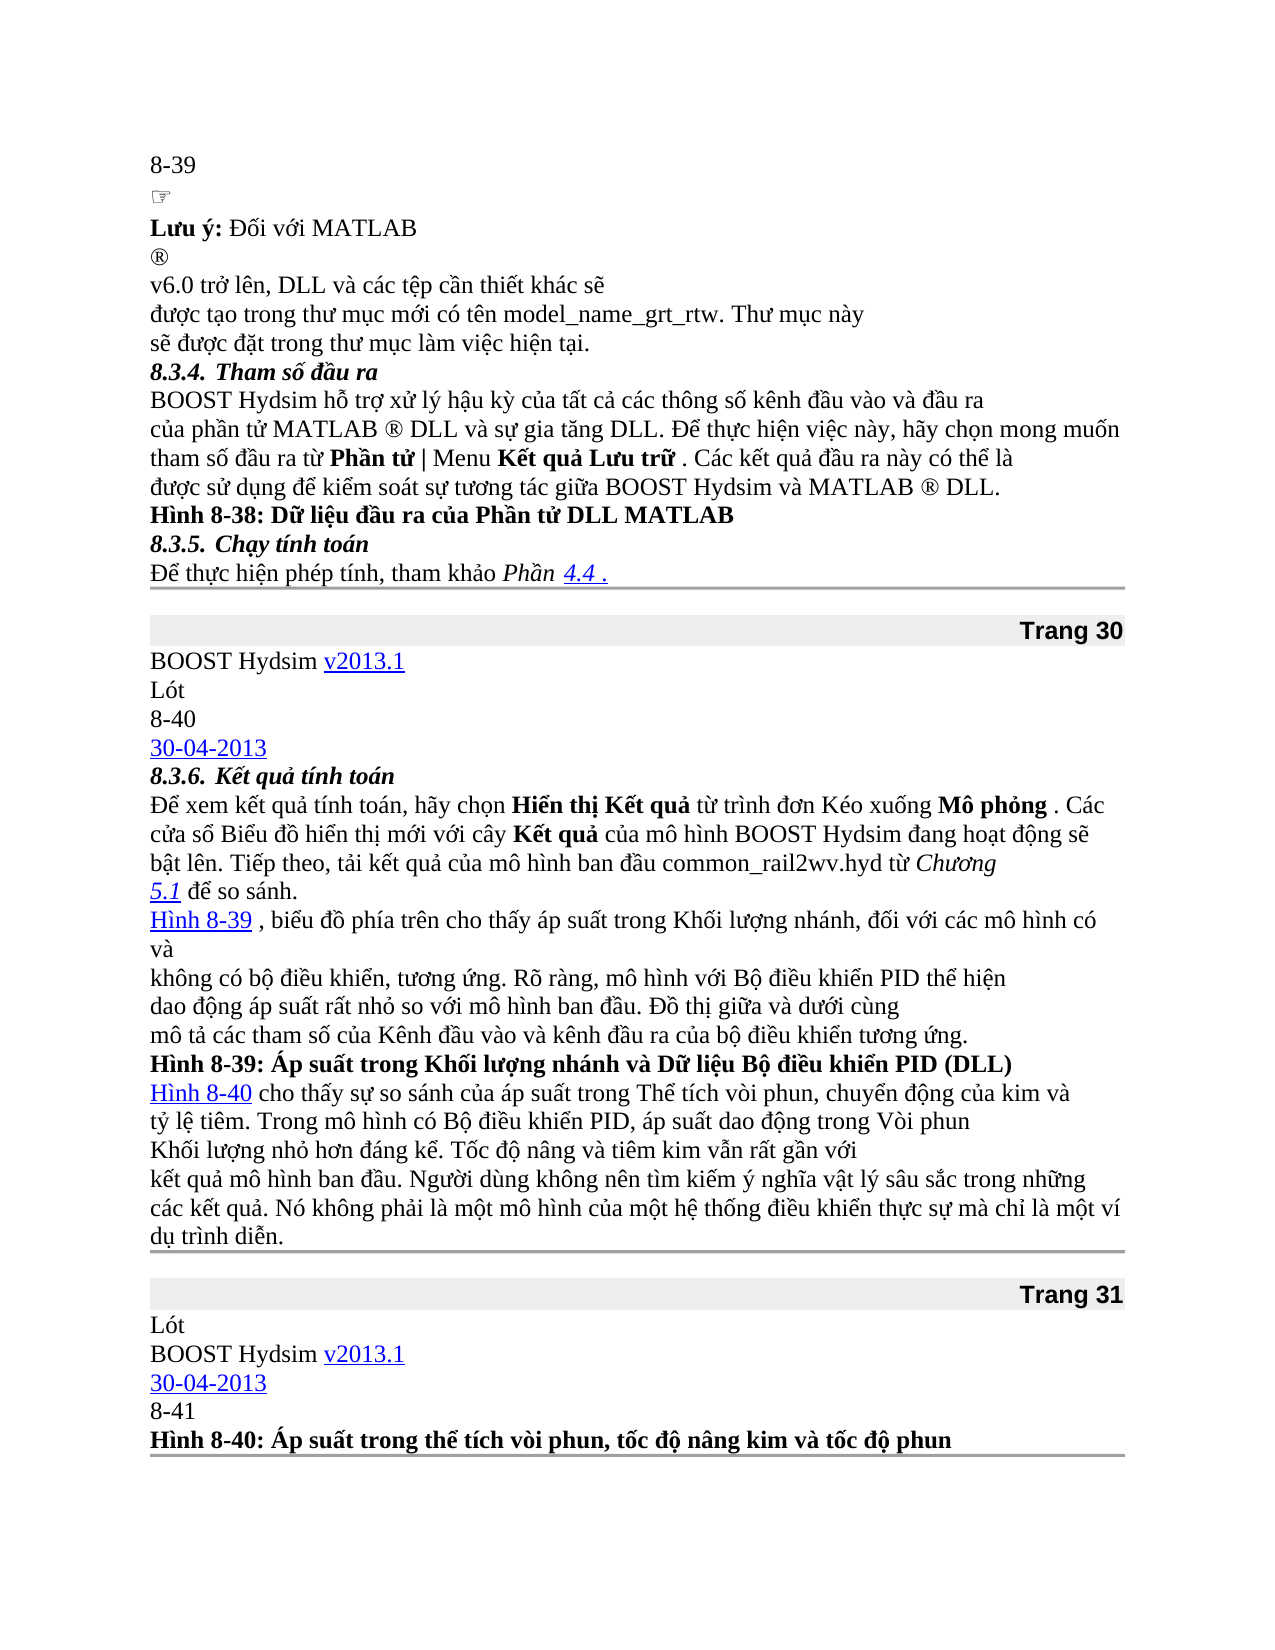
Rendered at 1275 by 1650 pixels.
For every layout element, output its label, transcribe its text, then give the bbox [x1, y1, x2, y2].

text Để thực hiện phép tính, tham khảo Phần 4.4 . [150, 558, 1125, 586]
text BOOST Hydsim v2013.1 [150, 646, 1125, 675]
text 8-39 [150, 150, 1125, 179]
text không có bộ điều khiển, tương ứng. Rõ ràng, mô hình với Bộ điều khiển PID thể hiện [150, 963, 1125, 991]
text 8.3.4. Tham số đầu ra [150, 357, 1125, 385]
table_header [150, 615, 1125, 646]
text Hình 8-39: Áp suất trong Khối lượng nhánh và Dữ liệu Bộ điều khiển PID (DLL) [150, 1049, 1125, 1078]
text các kết quả. Nó không phải là một mô hình của một hệ thống điều khiển thực sự mà chỉ là một ví dụ trình diễn. [150, 1193, 1125, 1250]
text 30-04-2013 [150, 733, 1125, 761]
text Hình 8-39 , biểu đồ phía trên cho thấy áp suất trong Khối lượng nhánh, đối với các mô hình có và [150, 905, 1125, 963]
text dao động áp suất rất nhỏ so với mô hình ban đầu. Đồ thị giữa và dưới cùng [150, 991, 1125, 1020]
text tỷ lệ tiêm. Trong mô hình có Bộ điều khiển PID, áp suất dao động trong Vòi phun [150, 1106, 1125, 1135]
text được sử dụng để kiểm soát sự tương tác giữa BOOST Hydsim và MATLAB ® DLL. [150, 472, 1125, 500]
text Hình 8-38: Dữ liệu đầu ra của Phần tử DLL MATLAB [150, 500, 1125, 529]
text Lưu ý: Đối với MATLAB [150, 213, 1125, 242]
text tham số đầu ra từ Phần tử | Menu Kết quả Lưu trữ . Các kết quả đầu ra này có thể là [150, 443, 1125, 472]
text cửa sổ Biểu đồ hiển thị mới với cây Kết quả của mô hình BOOST Hydsim đang hoạt động sẽ [150, 819, 1125, 848]
text 8-41 [150, 1396, 1125, 1425]
text bật lên. Tiếp theo, tải kết quả của mô hình ban đầu common_rail2wv.hyd từ Chương [150, 848, 1125, 876]
text Lót [150, 675, 1125, 704]
text BOOST Hydsim v2013.1 [150, 1339, 1125, 1368]
text ☞ [150, 179, 1125, 213]
text 8.3.6. Kết quả tính toán [150, 761, 1125, 790]
text của phần tử MATLAB ® DLL và sự gia tăng DLL. Để thực hiện việc này, hãy chọn mong muốn [150, 414, 1125, 443]
text Hình 8-40 cho thấy sự so sánh của áp suất trong Thể tích vòi phun, chuyển động của kim và [150, 1078, 1125, 1106]
text được tạo trong thư mục mới có tên model_name_grt_rtw. Thư mục này [150, 299, 1125, 328]
text 8-40 [150, 704, 1125, 733]
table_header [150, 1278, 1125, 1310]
text mô tả các tham số của Kênh đầu vào và kênh đầu ra của bộ điều khiển tương ứng. [150, 1020, 1125, 1049]
text Hình 8-40: Áp suất trong thể tích vòi phun, tốc độ nâng kim và tốc độ phun [150, 1425, 1125, 1453]
text kết quả mô hình ban đầu. Người dùng không nên tìm kiếm ý nghĩa vật lý sâu sắc trong những [150, 1164, 1125, 1193]
text 5.1 để so sánh. [150, 876, 1125, 905]
text BOOST Hydsim hỗ trợ xử lý hậu kỳ của tất cả các thông số kênh đầu vào và đầu ra [150, 385, 1125, 414]
text Lót [150, 1310, 1125, 1339]
text v6.0 trở lên, DLL và các tệp cần thiết khác sẽ [150, 270, 1125, 299]
text 8.3.5. Chạy tính toán [150, 529, 1125, 558]
text Khối lượng nhỏ hơn đáng kể. Tốc độ nâng và tiêm kim vẫn rất gần với [150, 1135, 1125, 1164]
text sẽ được đặt trong thư mục làm việc hiện tại. [150, 328, 1125, 357]
text ® [150, 242, 1125, 270]
text 30-04-2013 [150, 1368, 1125, 1396]
text Để xem kết quả tính toán, hãy chọn Hiển thị Kết quả từ trình đơn Kéo xuống Mô phỏng . Các [150, 790, 1125, 819]
